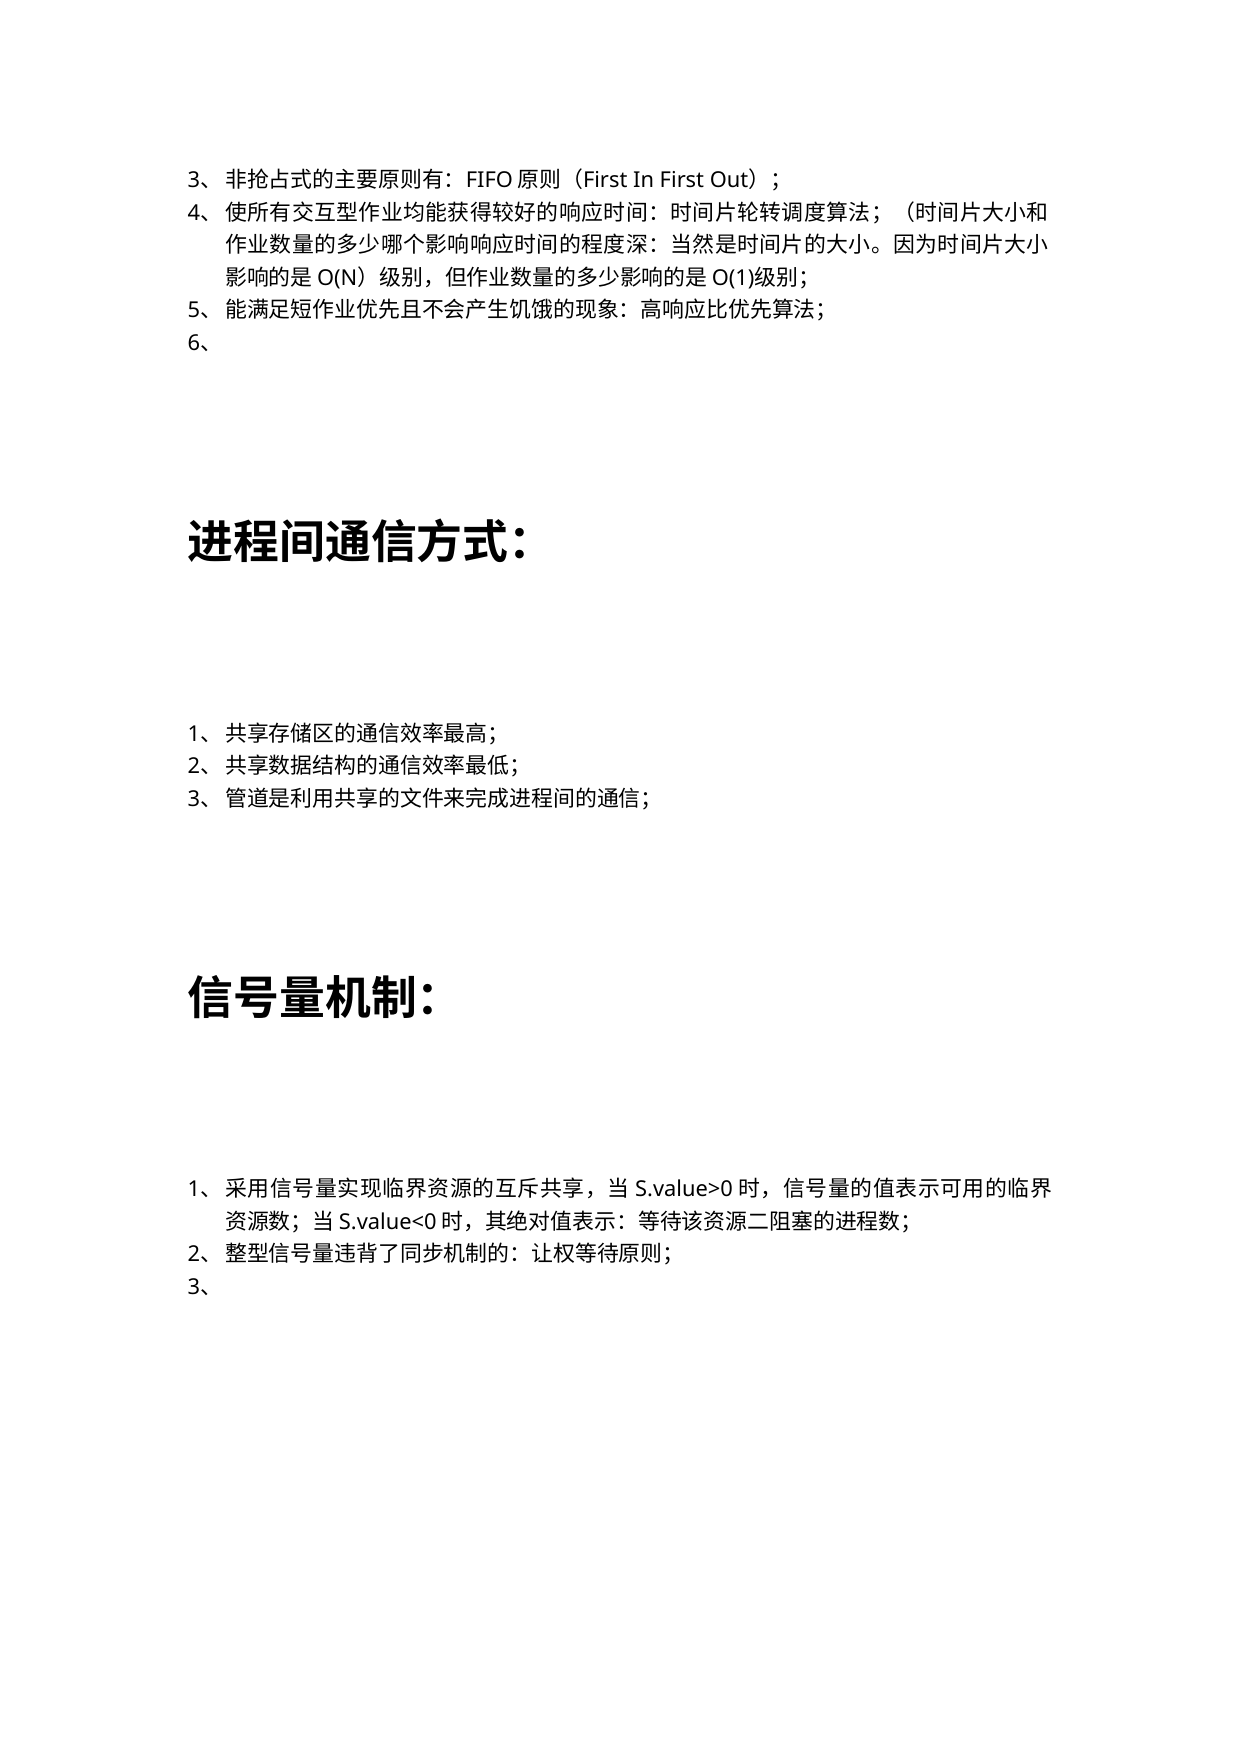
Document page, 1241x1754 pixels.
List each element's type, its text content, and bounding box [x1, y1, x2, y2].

list 共享数据结构的通信效率最低； [187, 748, 1053, 780]
list 能满足短作业优先且不会产生饥饿的现象：高响应比优先算法； [187, 292, 1053, 324]
list 非抢占式的主要原则有：FIFO原则（First In First Out）； [187, 162, 1053, 194]
list 使所有交互型作业均能获得较好的响应时间：时间片轮转调度算法；（时间片大小和作业数量的多少哪个影响响应时间的程度深：当然是时间片的大小。因为时间片大小影响的是O(N）级别，但作业数量的多少影响的是O(1)级别； [187, 194, 1053, 292]
subtitle 进程间通信方式： [187, 490, 1053, 587]
list 采用信号量实现临界资源的互斥共享，当S.value>0时，信号量的值表示可用的临界资源数；当S.value<0时，其绝对值表示：等待该资源二阻塞的进程数； [187, 1171, 1053, 1236]
subtitle 信号量机制： [187, 946, 1053, 1043]
list 整型信号量违背了同步机制的：让权等待原则； [187, 1236, 1053, 1269]
list 共享存储区的通信效率最高； [187, 715, 1053, 748]
list 管道是利用共享的文件来完成进程间的通信； [187, 780, 1053, 813]
